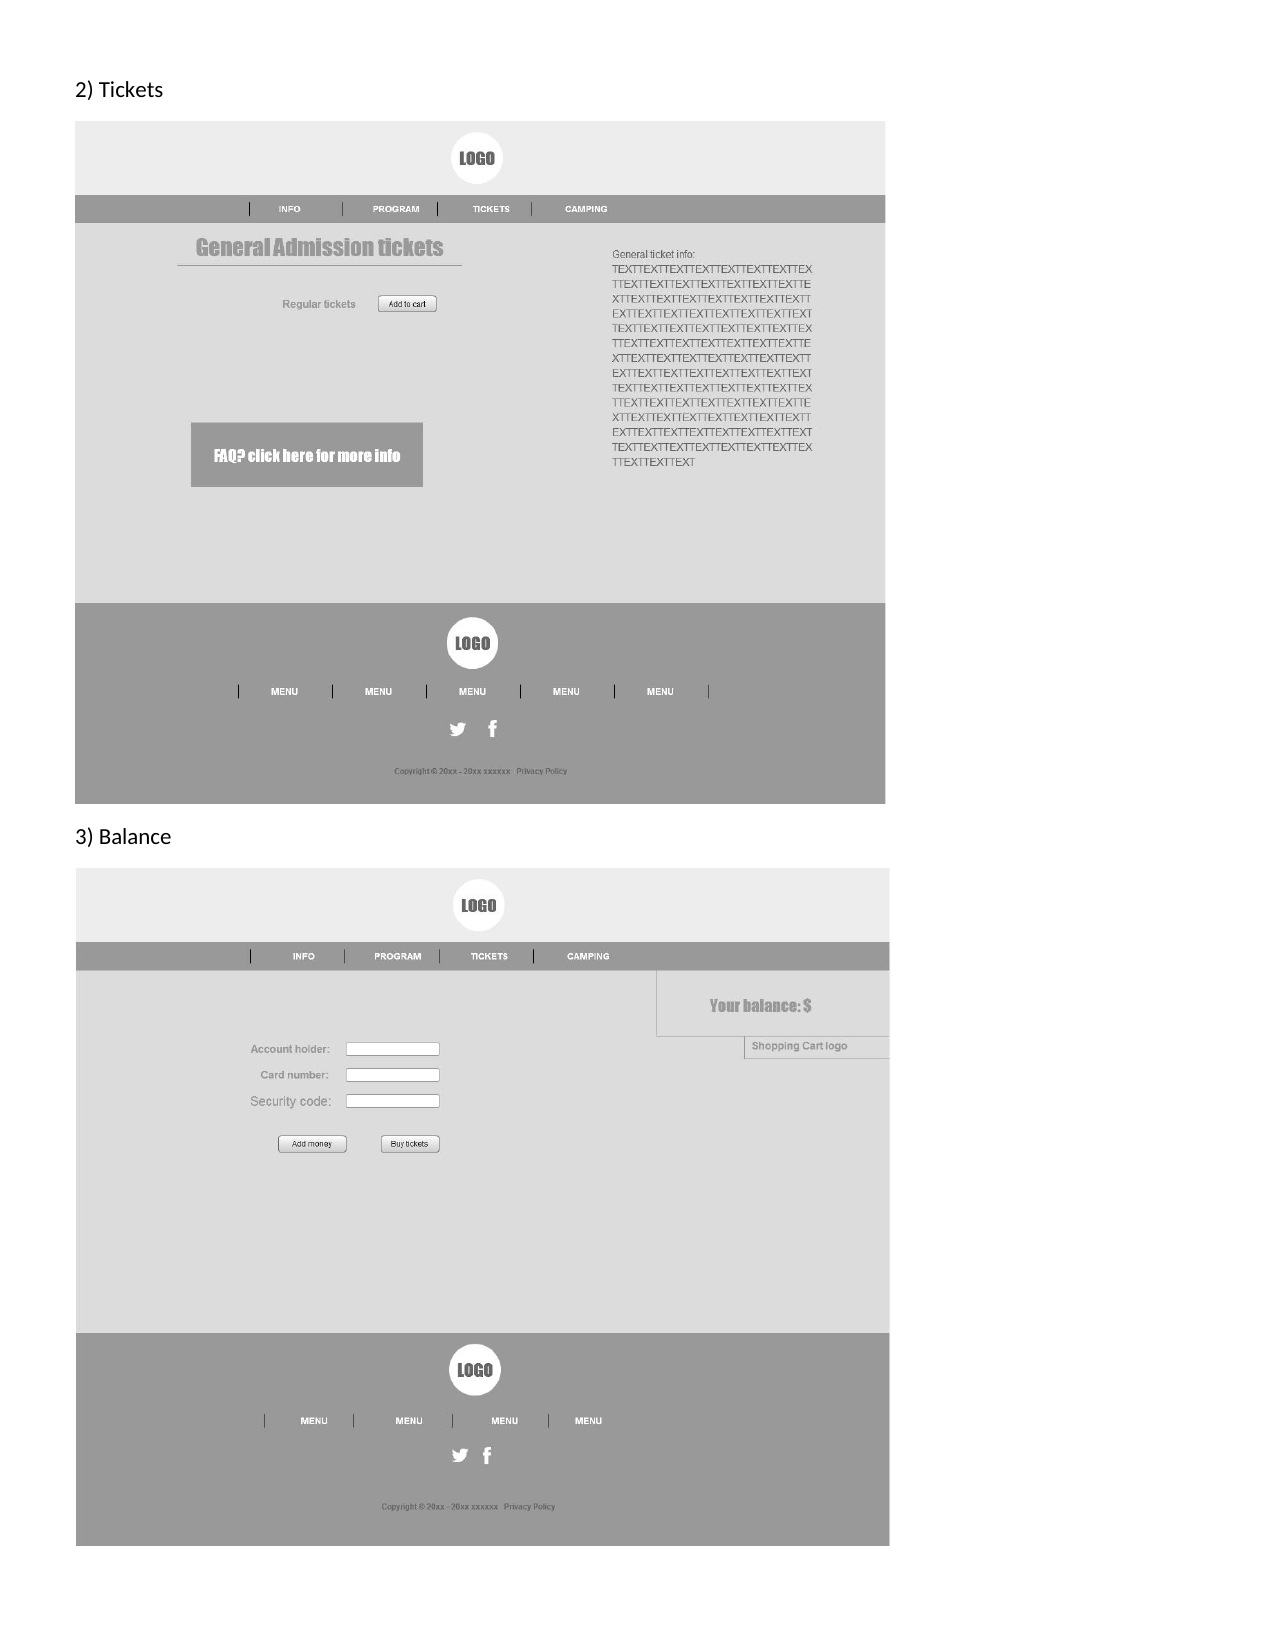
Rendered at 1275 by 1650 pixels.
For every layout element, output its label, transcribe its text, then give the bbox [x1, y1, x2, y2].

picture [75, 121, 886, 804]
picture [75, 868, 933, 1546]
text 2) Tickets [75, 75, 1200, 103]
text 3) Balance [75, 822, 1200, 850]
